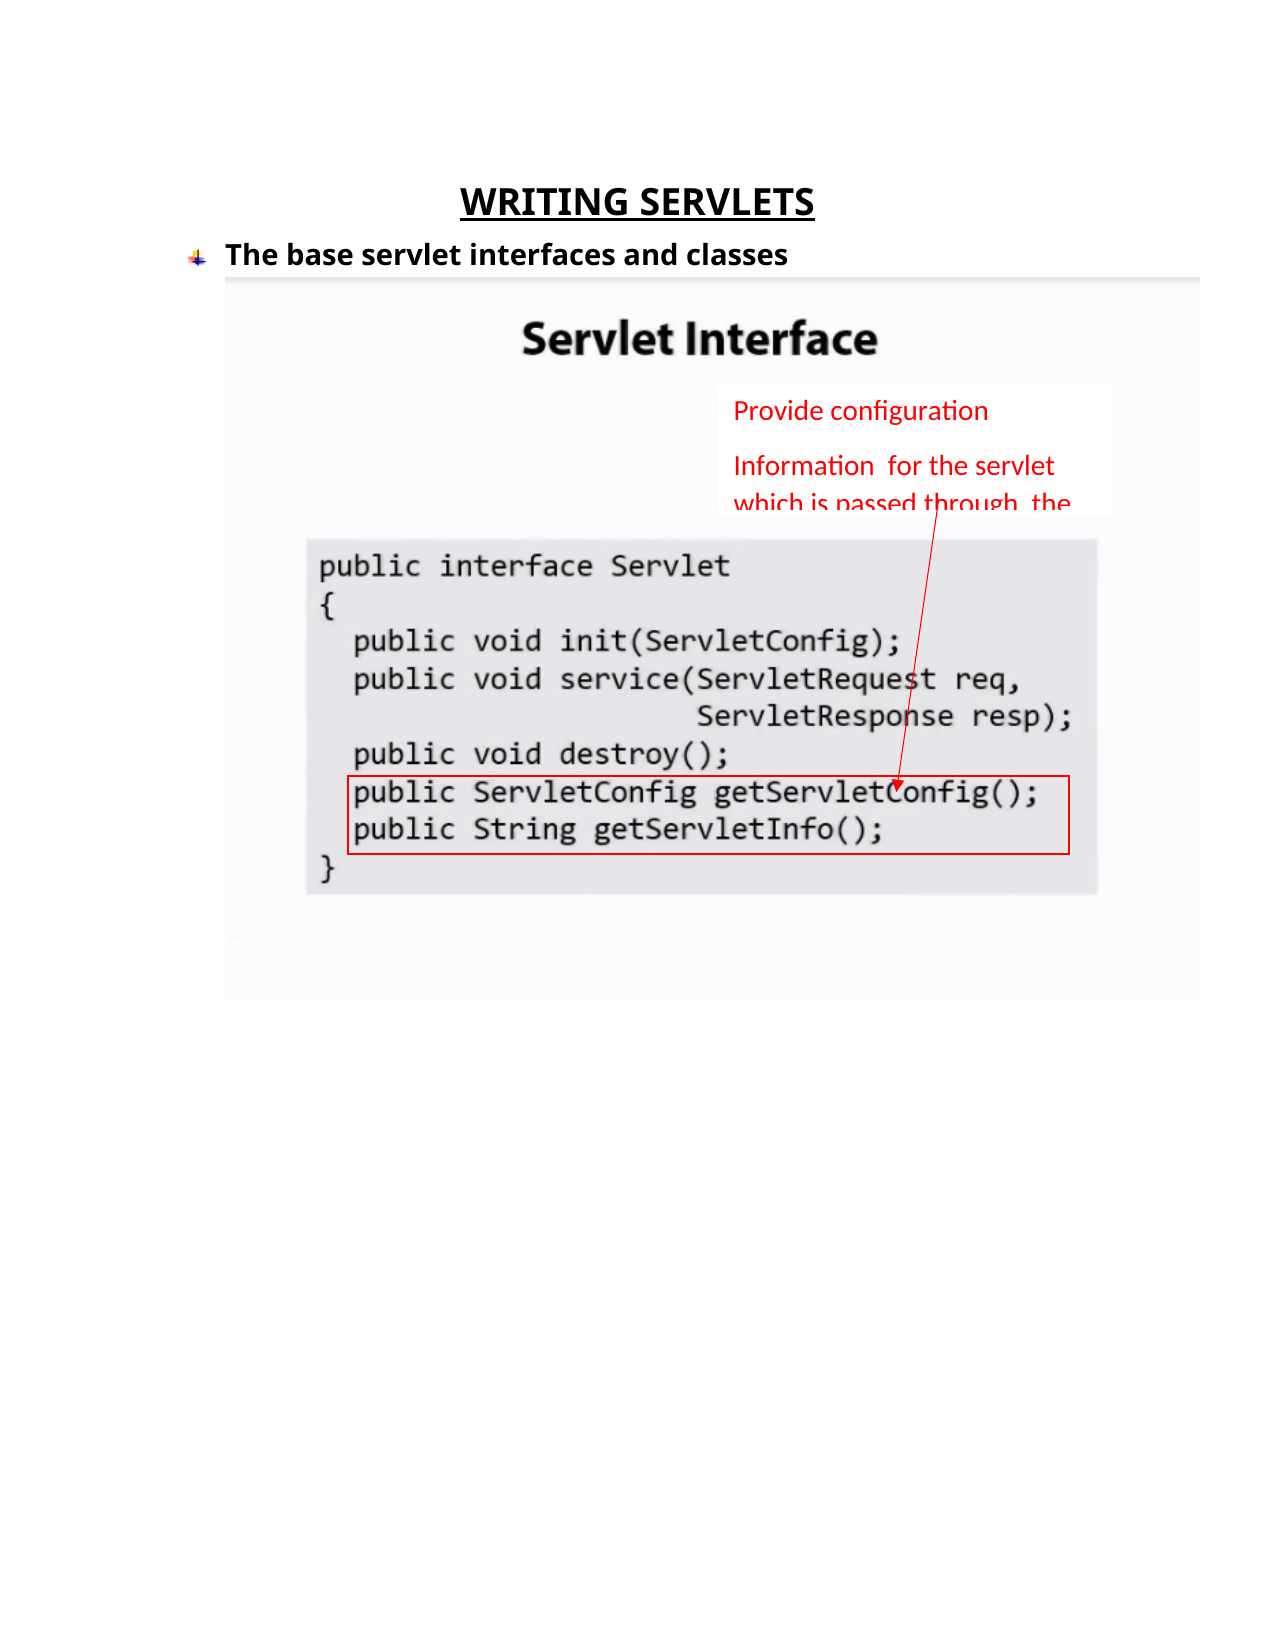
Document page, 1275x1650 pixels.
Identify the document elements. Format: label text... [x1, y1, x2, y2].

subtitle The base servlet interfaces and classes [187, 234, 1125, 274]
picture [225, 277, 1200, 1001]
subtitle WRITING SERVLETS [150, 175, 1125, 226]
picture [188, 248, 206, 266]
